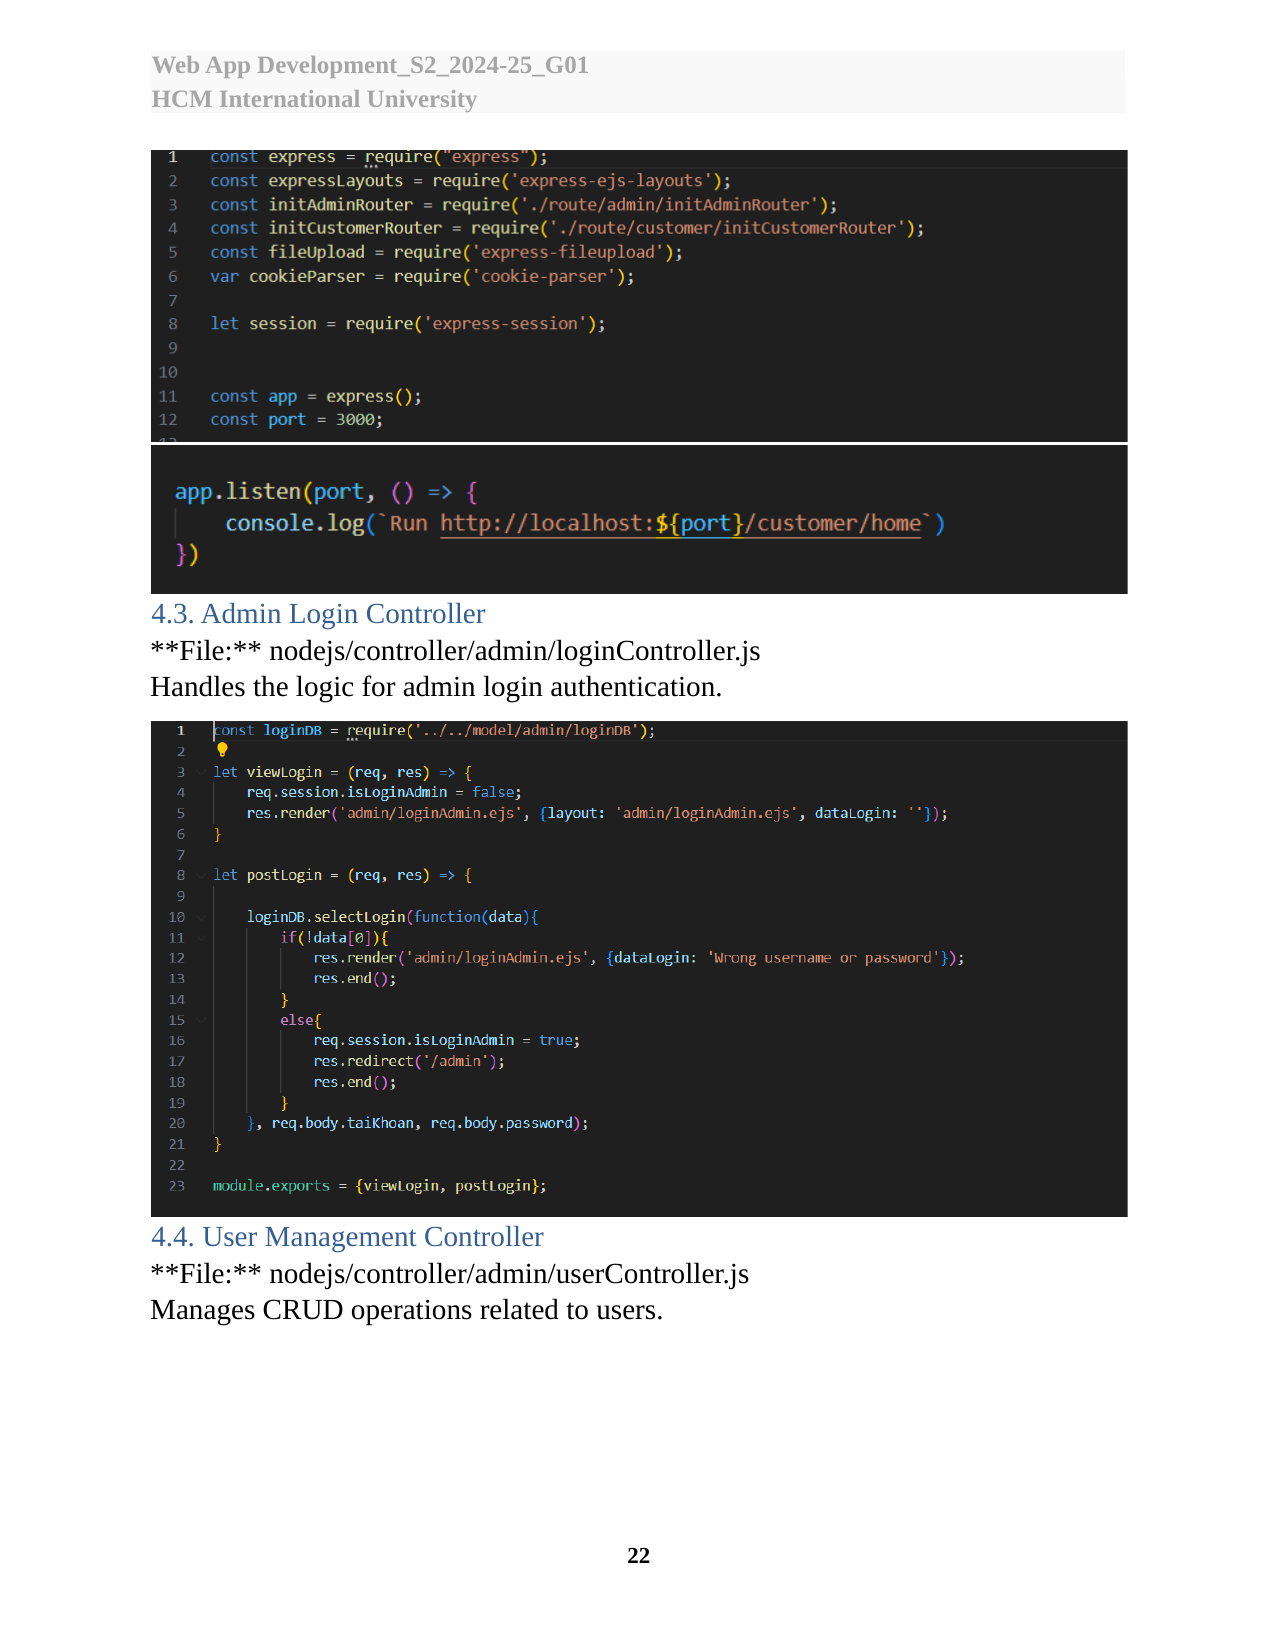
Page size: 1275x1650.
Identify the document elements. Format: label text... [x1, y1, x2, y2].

picture [151, 150, 1128, 442]
text **File:** nodejs/controller/admin/userController.js Manages CRUD operations related to users. [150, 1256, 1125, 1326]
subtitle 4.4. User Management Controller [151, 1217, 1125, 1253]
text **File:** nodejs/controller/admin/loginController.js Handles the logic for admin login authentication. [150, 633, 1125, 702]
subtitle 4.3. Admin Login Controller [151, 594, 1125, 630]
picture [151, 445, 1128, 594]
picture [151, 721, 1128, 1217]
